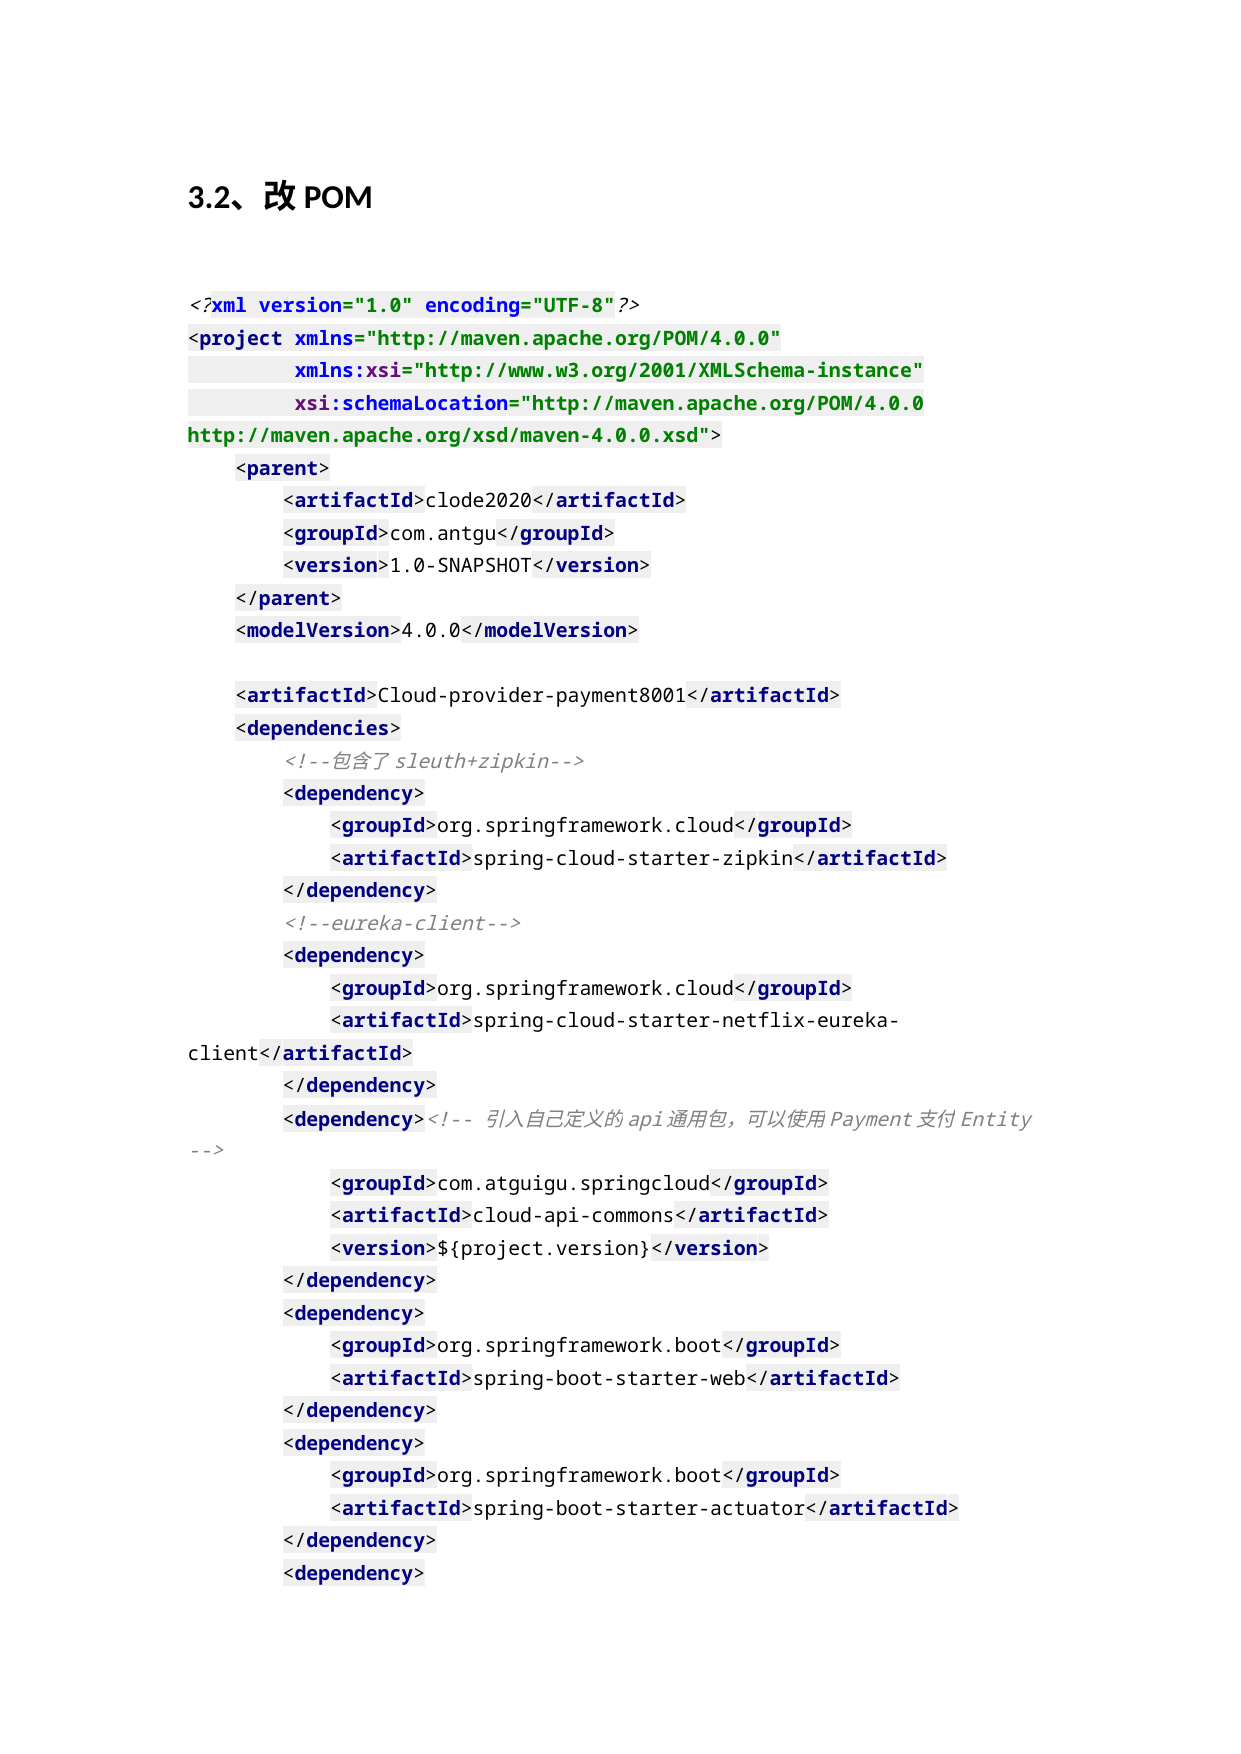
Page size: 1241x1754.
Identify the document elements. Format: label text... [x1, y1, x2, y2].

text <!--包含了sleuth+zipkin--> [187, 744, 1053, 776]
text <dependency> [187, 1426, 1053, 1459]
text xmlns:xsi="http://www.w3.org/2001/XMLSchema-instance" [187, 354, 1053, 386]
text </dependency> [187, 1069, 1053, 1101]
subtitle 3.2、改POM [187, 162, 1053, 227]
text <artifactId>clode2020</artifactId> [187, 484, 1053, 516]
text <groupId>org.springframework.boot</groupId> [187, 1459, 1053, 1491]
text <artifactId>spring-cloud-starter-zipkin</artifactId> [187, 841, 1053, 874]
text <dependency> [187, 1556, 1053, 1589]
text <modelVersion>4.0.0</modelVersion> [187, 614, 1053, 646]
text </dependency> [187, 1524, 1053, 1556]
text <artifactId>spring-boot-starter-web</artifactId> [187, 1361, 1053, 1394]
text <groupId>org.springframework.boot</groupId> [187, 1329, 1053, 1361]
text <artifactId>Cloud-provider-payment8001</artifactId> [187, 679, 1053, 711]
text <groupId>org.springframework.cloud</groupId> [187, 809, 1053, 841]
text <version>${project.version}</version> [187, 1231, 1053, 1264]
text <?xml version="1.0" encoding="UTF-8"?> [187, 289, 1053, 321]
text <artifactId>spring-boot-starter-actuator</artifactId> [187, 1491, 1053, 1524]
text <artifactId>spring-cloud-starter-netflix-eureka-client</artifactId> [187, 1004, 1053, 1069]
text <groupId>org.springframework.cloud</groupId> [187, 971, 1053, 1004]
text </parent> [187, 581, 1053, 614]
text <dependency><!-- 引入自己定义的api通用包，可以使用Payment支付Entity --> [187, 1101, 1053, 1166]
text <artifactId>cloud-api-commons</artifactId> [187, 1199, 1053, 1231]
text <dependency> [187, 1296, 1053, 1329]
text <dependencies> [187, 711, 1053, 744]
text <dependency> [187, 776, 1053, 809]
text <!--eureka-client--> [187, 906, 1053, 939]
text <project xmlns="http://maven.apache.org/POM/4.0.0" [187, 321, 1053, 354]
text </dependency> [187, 874, 1053, 906]
text <parent> [187, 451, 1053, 484]
text </dependency> [187, 1394, 1053, 1426]
text <groupId>com.antgu</groupId> [187, 516, 1053, 549]
text xsi:schemaLocation="http://maven.apache.org/POM/4.0.0 http://maven.apache.org/xsd/maven-4.0.0.xsd"> [187, 386, 1053, 451]
text </dependency> [187, 1264, 1053, 1296]
text <groupId>com.atguigu.springcloud</groupId> [187, 1166, 1053, 1199]
text <version>1.0-SNAPSHOT</version> [187, 549, 1053, 581]
text <dependency> [187, 939, 1053, 971]
